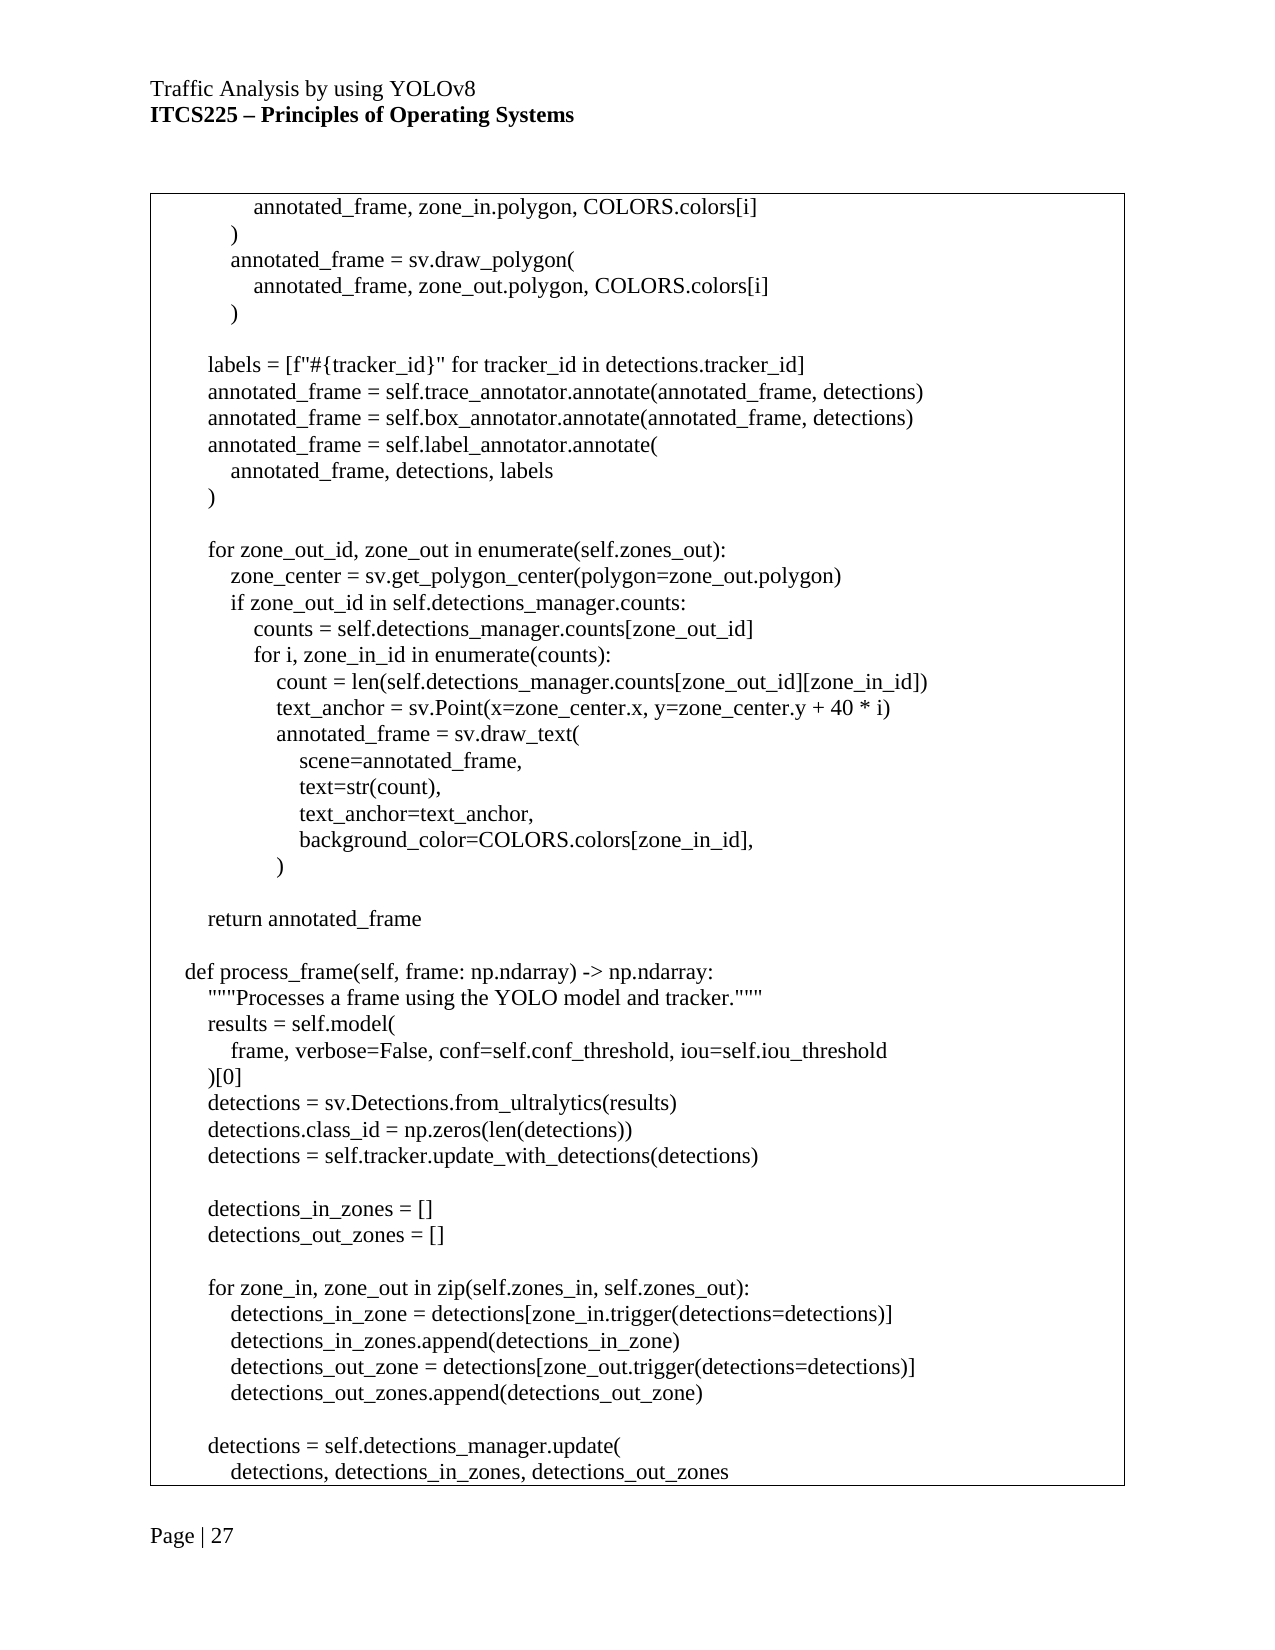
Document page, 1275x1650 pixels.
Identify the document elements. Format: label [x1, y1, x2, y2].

table_header [151, 194, 1124, 1485]
